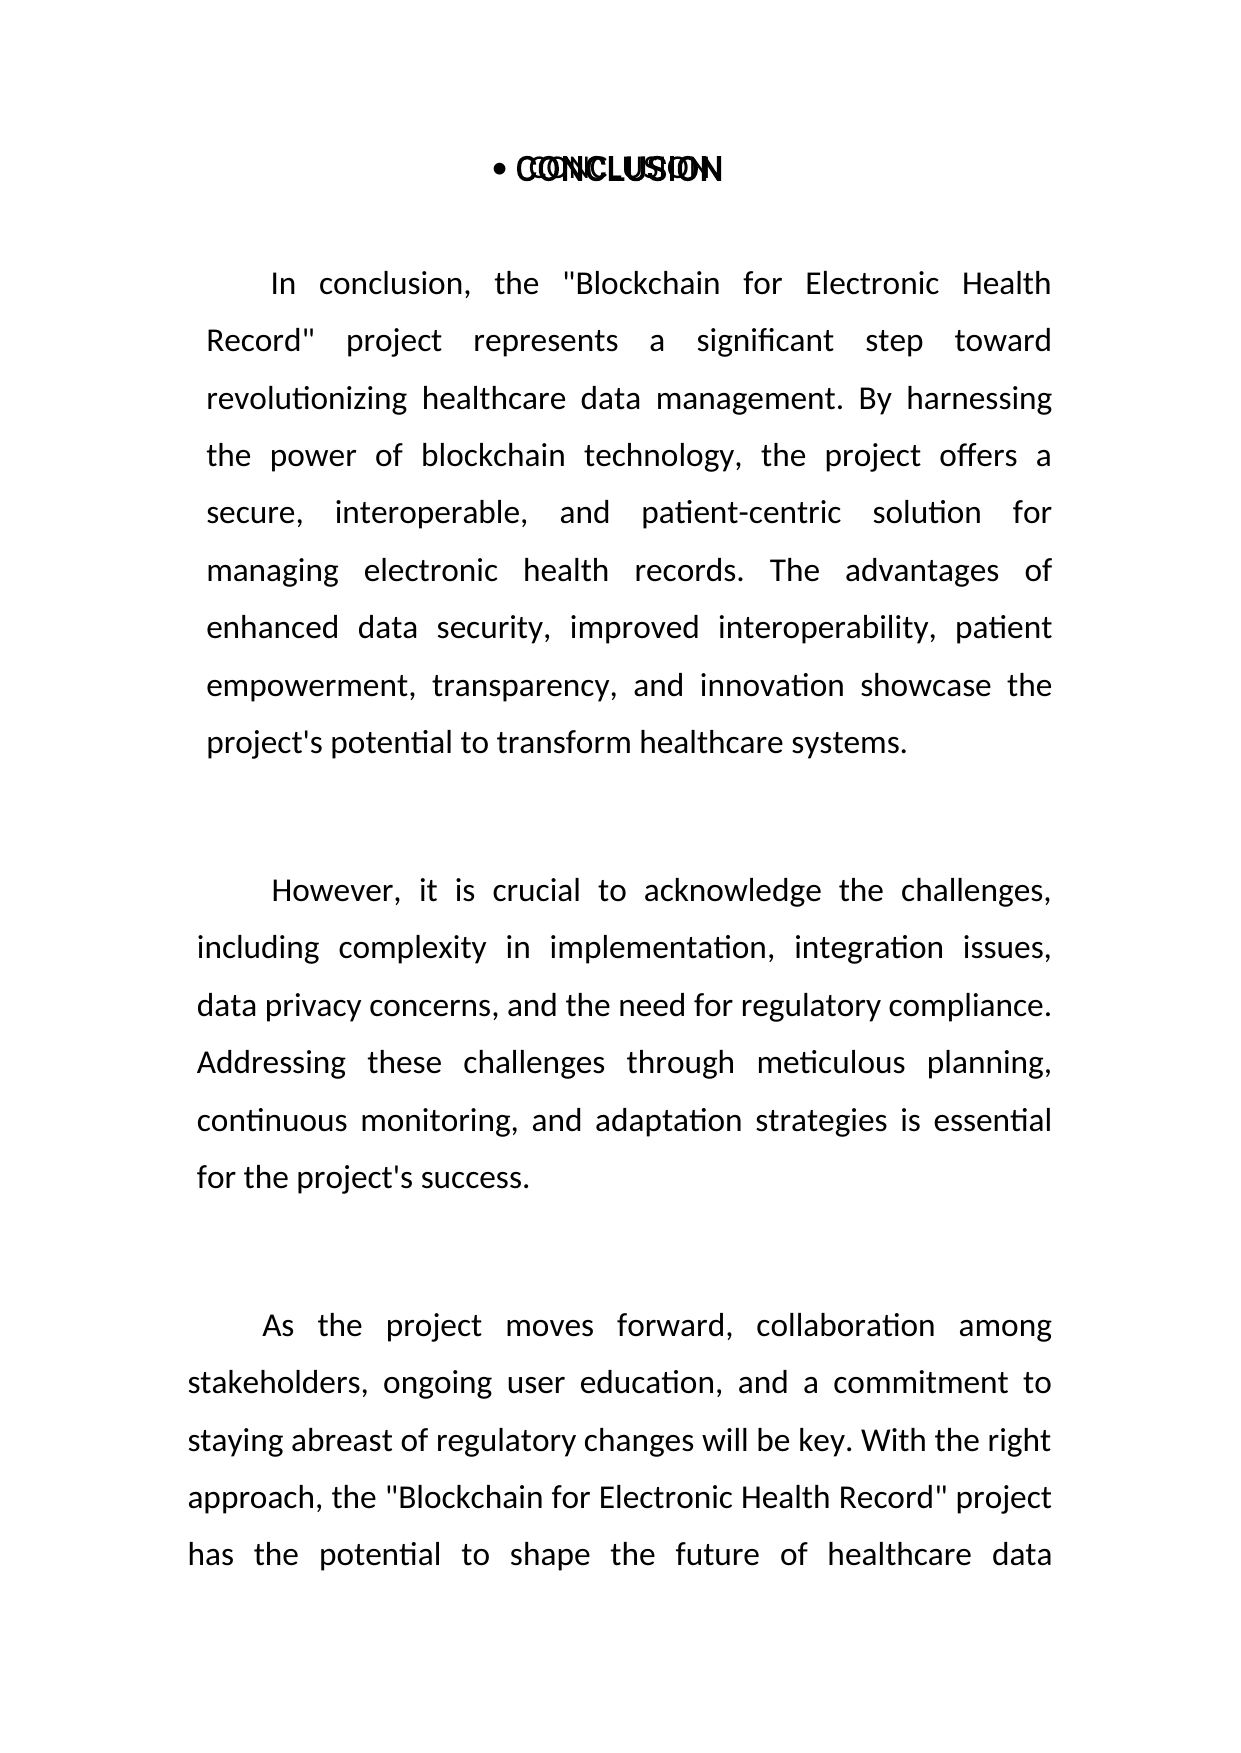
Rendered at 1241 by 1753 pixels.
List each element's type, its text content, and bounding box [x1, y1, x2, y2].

text In conclusion, the "Blockchain for Electronic Health Record" project represents a significant step toward revolutionizing healthcare data management. By harnessing the power of blockchain technology, the project offers a secure, interoperable, and patient-centric solution for managing electronic health records. The advantages of enhanced data security, improved interoperability, patient empowerment, transparency, and innovation showcase the project's potential to transform healthcare systems. [206, 262, 1053, 762]
text However, it is crucial to acknowledge the challenges, including complexity in implementation, integration issues, data privacy concerns, and the need for regulatory compliance. Addressing these challenges through meticulous planning, continuous monitoring, and adaptation strategies is essential for the project's success. [197, 869, 1053, 1197]
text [187, 1304, 1053, 1574]
list CONCLUSION [219, 146, 982, 187]
